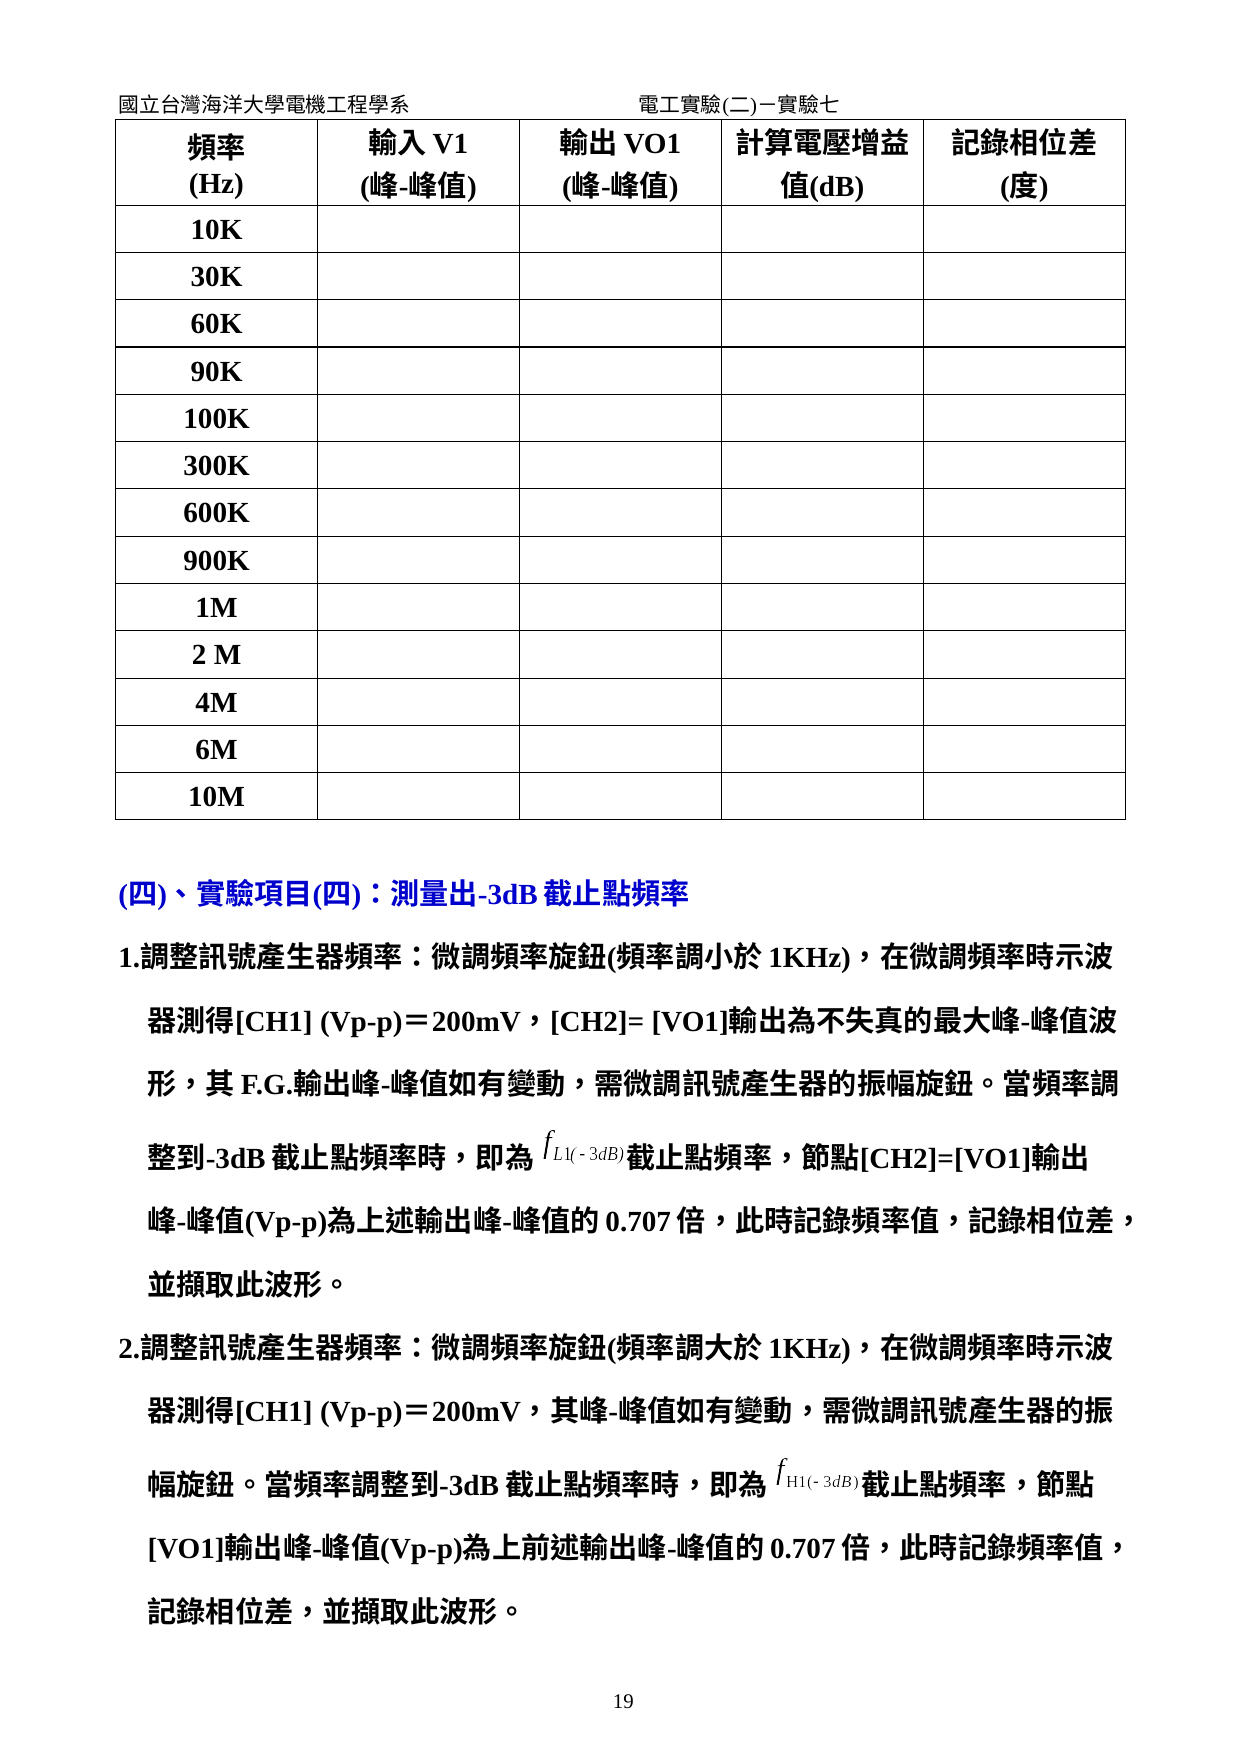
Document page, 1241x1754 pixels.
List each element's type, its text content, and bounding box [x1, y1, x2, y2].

table_cell [722, 631, 923, 677]
table_cell [924, 679, 1125, 725]
table_cell 6M [116, 726, 317, 772]
table_cell [318, 773, 519, 819]
table_cell [318, 348, 519, 394]
table_cell [924, 395, 1125, 441]
table_cell 900K [116, 537, 317, 583]
table_cell [318, 631, 519, 677]
table_header 記錄相位差 (度) [924, 120, 1125, 204]
table_cell [924, 726, 1125, 772]
table_cell [318, 206, 519, 252]
table_cell [924, 300, 1125, 346]
table_header 計算電壓增益值(dB) [722, 120, 923, 204]
table_cell 100K [116, 395, 317, 441]
text 1.調整訊號產生器頻率：微調頻率旋鈕(頻率調小於1KHz)，在微調頻率時示波器測得[CH1] (Vp-p)＝200mV，[CH2]= [VO1]輸出為不失真的最大峰-峰值波形，其F.G.輸出峰-峰值如有變動，需微調訊號產生器的振幅旋鈕。當頻率調整到-3dB截止點頻率時，即為截止點頻率，節點[CH2]=[VO1]輸出峰-峰值(Vp-p)為上述輸出峰-峰值的0.707倍，此時記錄頻率值，記錄相位差，並擷取此波形。 [118, 934, 1128, 1303]
table_cell [520, 584, 721, 630]
table_cell [520, 348, 721, 394]
table_cell [924, 348, 1125, 394]
table_cell 1M [116, 584, 317, 630]
table_cell [318, 679, 519, 725]
table_cell 30K [116, 253, 317, 299]
table_cell [318, 726, 519, 772]
table_header 頻率 (Hz) [116, 120, 317, 204]
table_cell [924, 631, 1125, 677]
table_cell [318, 537, 519, 583]
table_cell [722, 489, 923, 536]
table_cell [318, 300, 519, 346]
table_cell [318, 253, 519, 299]
table_cell 2 M [116, 631, 317, 677]
text (四)、實驗項目(四)：測量出-3dB截止點頻率 [118, 871, 1128, 913]
table_cell [318, 442, 519, 488]
table_cell [520, 300, 721, 346]
table_cell 4M [116, 679, 317, 725]
table_cell [722, 300, 923, 346]
table_cell [924, 253, 1125, 299]
table_cell [924, 489, 1125, 536]
table_cell [722, 537, 923, 583]
table_cell [722, 773, 923, 819]
table_cell [722, 679, 923, 725]
table_cell [722, 253, 923, 299]
table_cell [924, 537, 1125, 583]
table_cell [520, 489, 721, 536]
table_cell [924, 773, 1125, 819]
table_cell [924, 442, 1125, 488]
table_cell 600K [116, 489, 317, 536]
table_cell 300K [116, 442, 317, 488]
table_cell [924, 206, 1125, 252]
table_cell 10K [116, 206, 317, 252]
table_cell [318, 489, 519, 536]
table_cell [520, 206, 721, 252]
table_cell [520, 253, 721, 299]
table_cell [520, 442, 721, 488]
table_cell [722, 442, 923, 488]
table_cell [722, 726, 923, 772]
table_cell [520, 726, 721, 772]
table_header 輸出VO1 (峰-峰值) [520, 120, 721, 204]
table_cell [520, 679, 721, 725]
table_header 輸入V1 (峰-峰值) [318, 120, 519, 204]
table_cell [520, 395, 721, 441]
table_cell [722, 348, 923, 394]
table_cell 10M [116, 773, 317, 819]
table_cell [520, 773, 721, 819]
table_cell [722, 206, 923, 252]
table_cell 90K [116, 348, 317, 394]
table_cell [924, 584, 1125, 630]
text 2.調整訊號產生器頻率：微調頻率旋鈕(頻率調大於1KHz)，在微調頻率時示波器測得[CH1] (Vp-p)＝200mV，其峰-峰值如有變動，需微調訊號產生器的振幅旋鈕。當頻率調整到-3dB截止點頻率時，即為截止點頻率，節點[VO1]輸出峰-峰值(Vp-p)為上前述輸出峰-峰值的0.707倍，此時記錄頻率值，記錄相位差，並擷取此波形。 [118, 1324, 1128, 1631]
table_cell [318, 395, 519, 441]
table_cell [722, 395, 923, 441]
table_cell [520, 537, 721, 583]
table_cell [318, 584, 519, 630]
table_cell 60K [116, 300, 317, 346]
table_cell [722, 584, 923, 630]
table_cell [520, 631, 721, 677]
